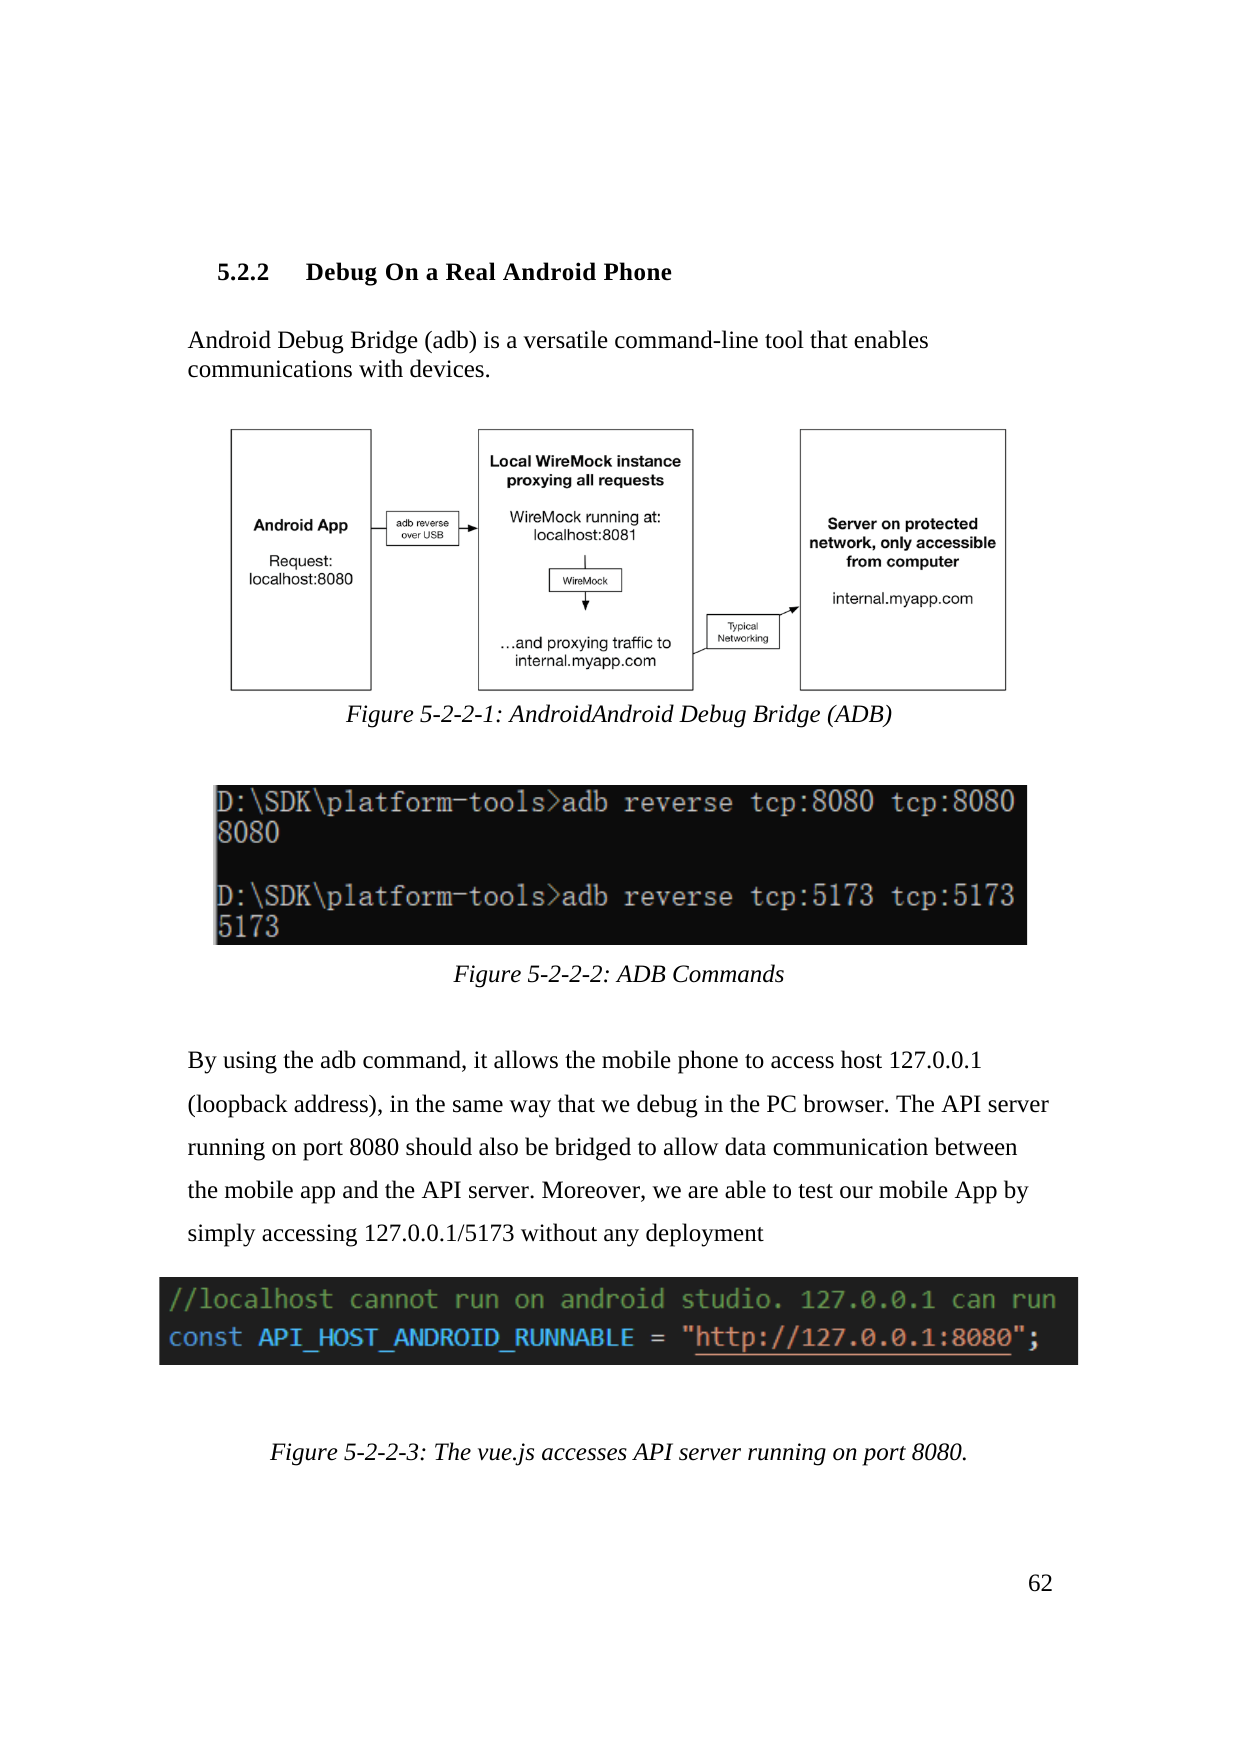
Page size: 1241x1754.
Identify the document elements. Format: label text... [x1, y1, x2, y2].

list Figure 5-2-2-2: ADB Commands [187, 959, 1053, 988]
subtitle Debug On a Real Android Phone [217, 257, 1053, 286]
list By using the adb command, it allows the mobile phone to access host 127.0.0.1 (loopback address), in the same way that we debug in the PC browser. The API server running on port 8080 should also be bridged to allow data communication between the mobile app and the API server. Moreover, we are able to test our mobile App by simply accessing 127.0.0.1/5173 without any deployment [187, 1046, 1053, 1247]
list Android Debug Bridge (adb) is a versatile command-line tool that enables communications with devices. [187, 326, 1053, 383]
picture [226, 424, 1012, 696]
list Figure 5-2-2-3: The vue.js accesses API server running on port 8080. [187, 1437, 1053, 1465]
picture [213, 785, 1028, 945]
picture [159, 1277, 1079, 1365]
